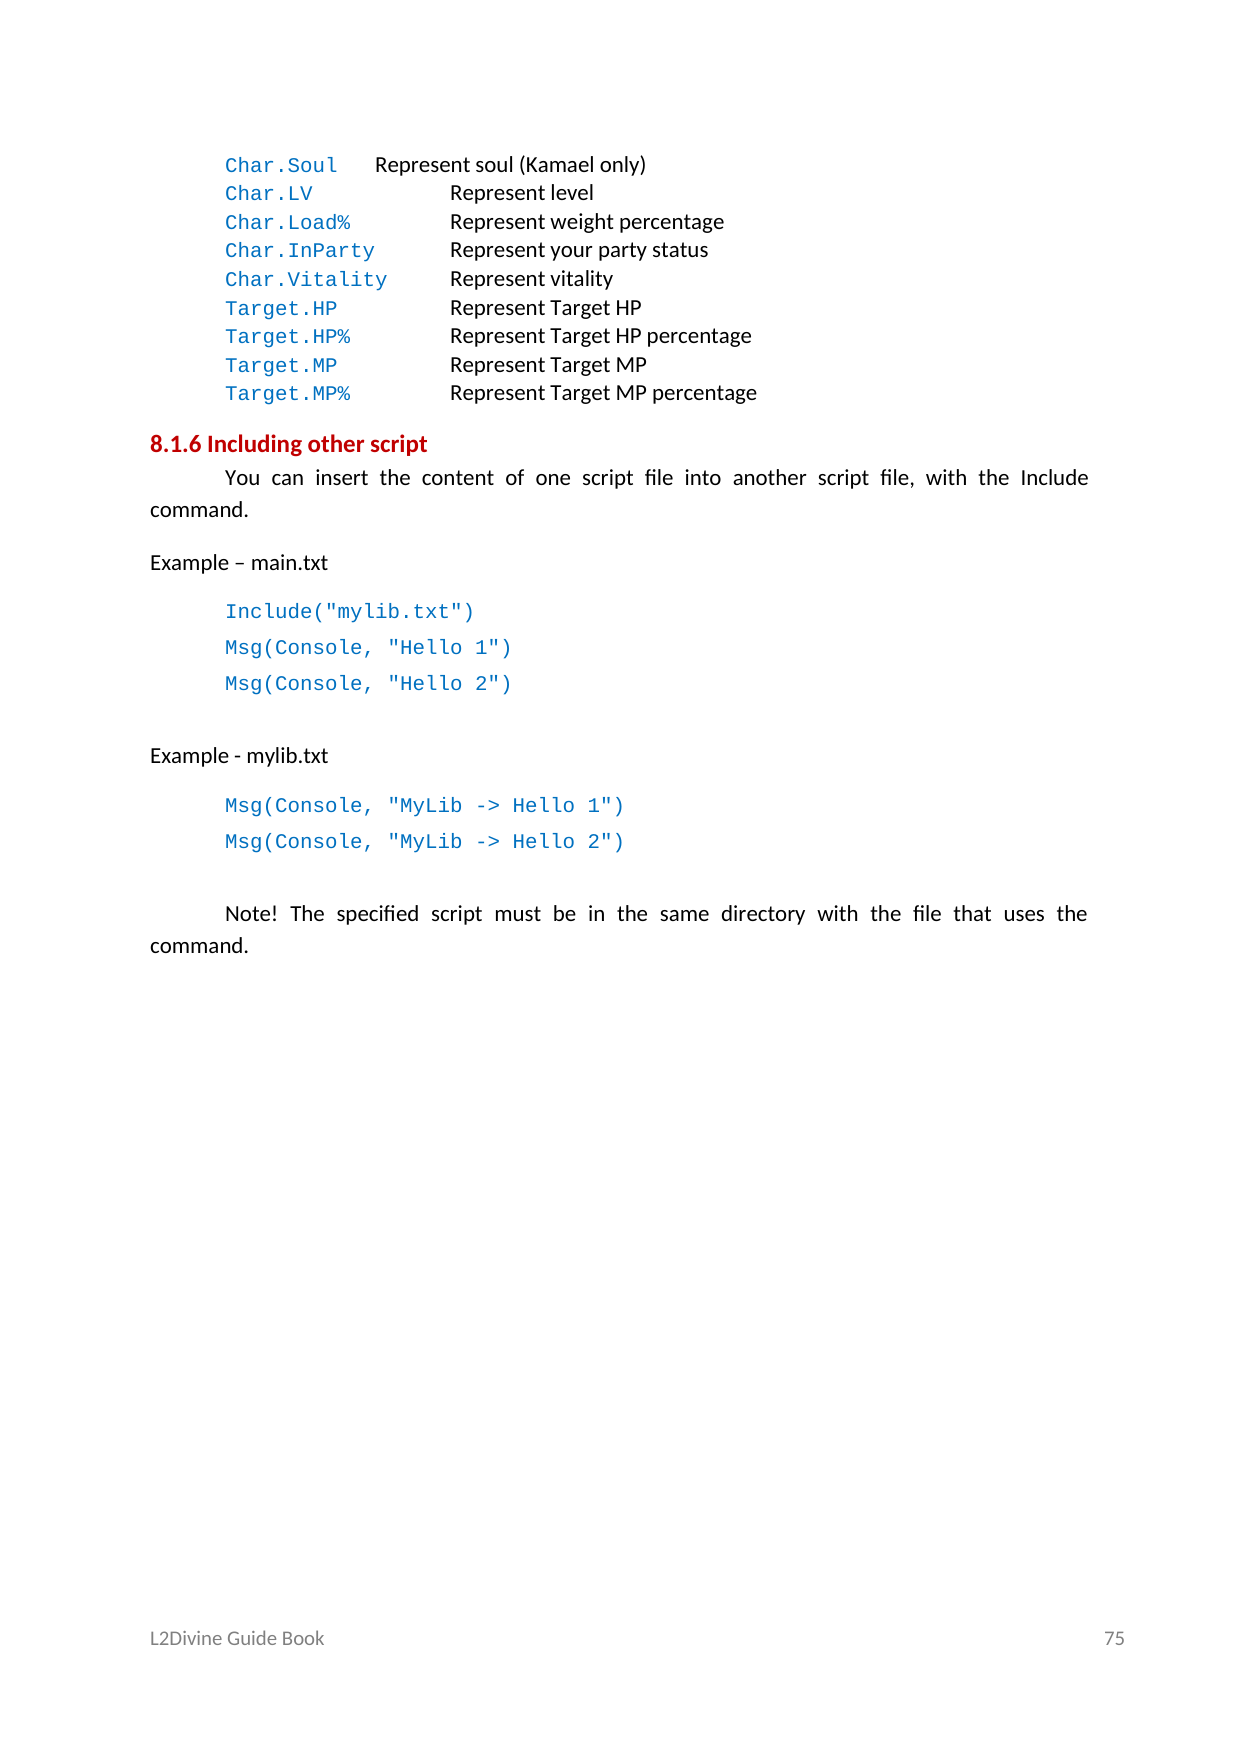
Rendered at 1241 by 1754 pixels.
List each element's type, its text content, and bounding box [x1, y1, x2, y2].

text You can insert the content of one script file into another script file, with the Include command. [150, 463, 1090, 523]
text Note! The specified script must be in the same directory with the file that uses the command. [150, 899, 1090, 959]
text Char.Vitality Represent vitality [225, 264, 1090, 293]
text Example - mylib.txt [150, 742, 1090, 769]
text Target.MP% Represent Target MP percentage [225, 378, 1090, 407]
text Include("mylib.txt") [225, 601, 1090, 624]
text Char.Soul Represent soul (Kamael only) [225, 150, 1090, 178]
text Char.InParty Represent your party status [225, 236, 1090, 264]
subtitle 8.1.6 Including other script [150, 428, 1090, 458]
text Example – main.txt [150, 548, 1090, 576]
text Target.MP Represent Target MP [225, 350, 1090, 378]
text Char.Load% Represent weight percentage [225, 207, 1090, 236]
text Msg(Console, "Hello 2") [225, 673, 1090, 697]
text Msg(Console, "MyLib -> Hello 2") [225, 831, 1090, 854]
text Target.HP% Represent Target HP percentage [225, 321, 1090, 350]
text Char.LV Represent level [225, 178, 1090, 207]
text Msg(Console, "MyLib -> Hello 1") [225, 794, 1090, 818]
text Msg(Console, "Hello 1") [225, 637, 1090, 661]
text Target.HP Represent Target HP [225, 293, 1090, 321]
